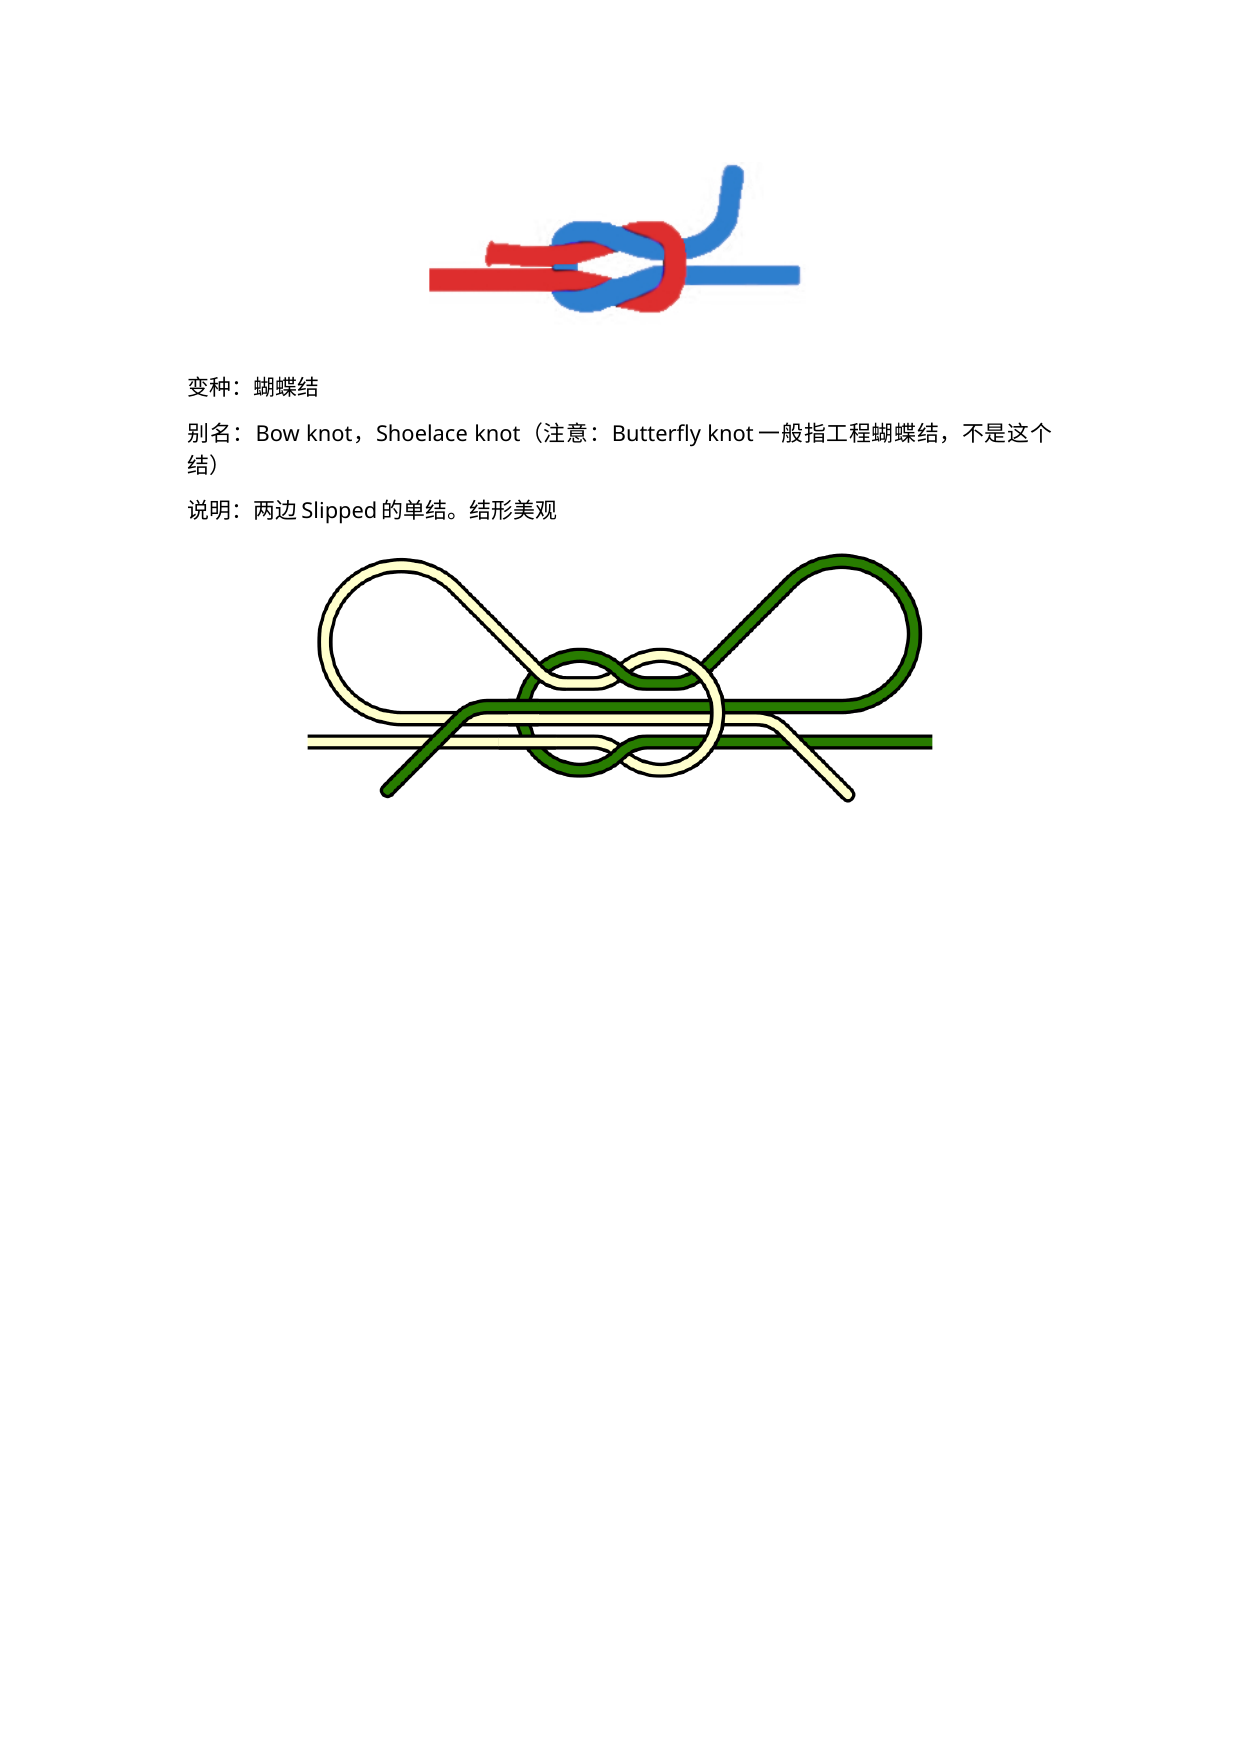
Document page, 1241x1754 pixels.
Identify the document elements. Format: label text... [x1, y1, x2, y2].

picture [429, 162, 812, 350]
text 别名：Bow knot，Shoelace knot（注意：Butterfly knot一般指工程蝴蝶结，不是这个结） [187, 415, 1053, 480]
text 变种：蝴蝶结 [187, 370, 1053, 402]
text 说明：两边Slipped的单结。结形美观 [187, 493, 1053, 526]
picture [307, 538, 933, 818]
